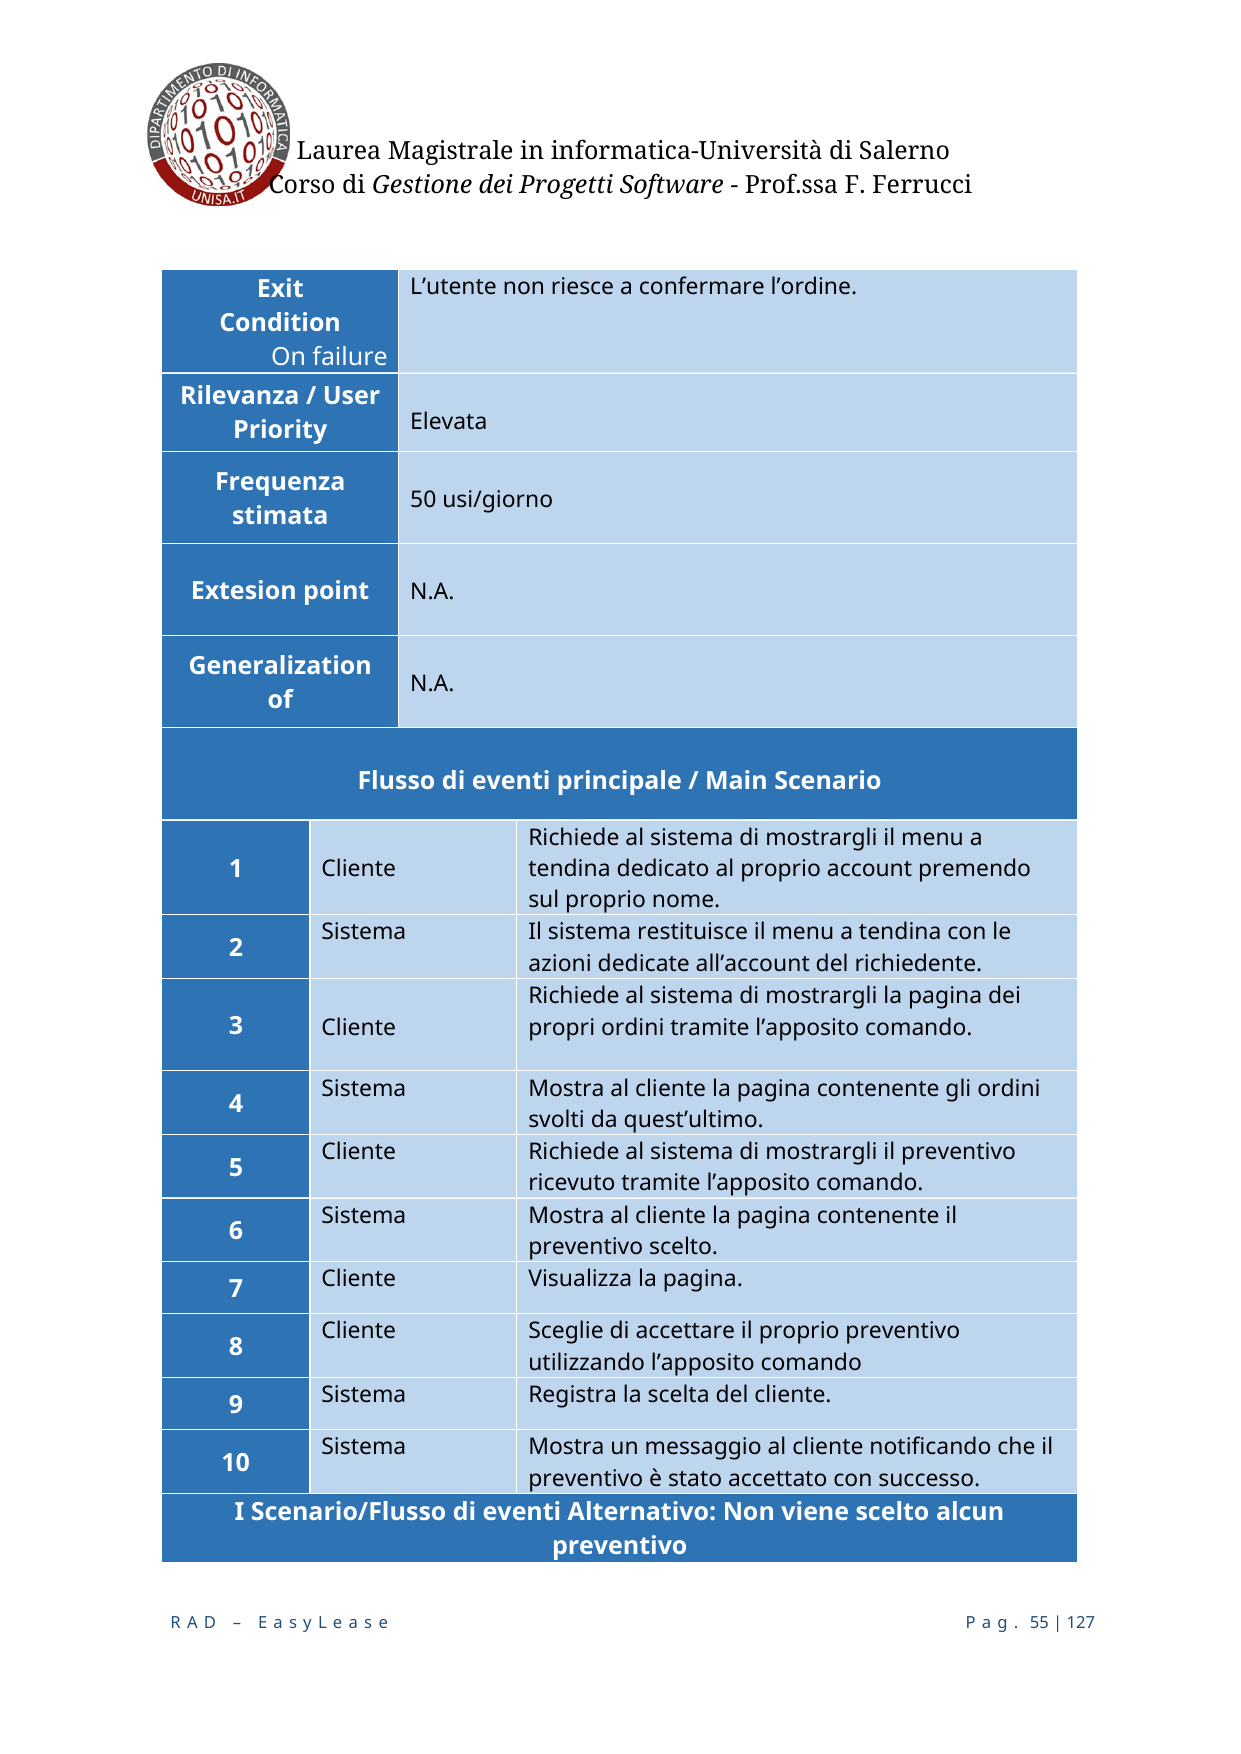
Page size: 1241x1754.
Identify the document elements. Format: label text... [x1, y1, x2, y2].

table_cell Cliente [311, 1314, 516, 1377]
table_cell Frequenza stimata [162, 452, 398, 543]
table_cell Richiede al sistema di mostrargli il menu a tendina dedicato al proprio account premendo sul proprio nome. [517, 821, 1077, 914]
table_cell 6 [162, 1199, 309, 1261]
table_cell L’utente non riesce a confermare l’ordine. [399, 270, 1077, 372]
table_cell Cliente [311, 1135, 516, 1197]
table_cell Mostra al cliente la pagina contenente gli ordini svolti da quest’ultimo. [517, 1071, 1077, 1134]
table_cell 10 [162, 1430, 309, 1493]
table_cell Cliente [311, 1262, 516, 1313]
table_cell Generalization of [162, 636, 398, 727]
table_cell Extesion point [162, 544, 398, 635]
table_cell Flusso di eventi principale / Main Scenario [162, 728, 1077, 819]
table_cell N.A. [399, 636, 1077, 727]
table_cell 50 usi/giorno [399, 452, 1077, 543]
table_cell 8 [162, 1314, 309, 1377]
table_cell Richiede al sistema di mostrargli la pagina dei propri ordini tramite l’apposito comando. [517, 979, 1077, 1070]
table_cell Sistema [311, 915, 516, 978]
table_cell Cliente [311, 979, 516, 1070]
table_cell 7 [162, 1262, 309, 1313]
table_cell Registra la scelta del cliente. [517, 1378, 1077, 1429]
table_cell N.A. [399, 544, 1077, 635]
table_cell Rilevanza / User Priority [162, 374, 398, 451]
table_cell 9 [162, 1378, 309, 1429]
table_cell Il sistema restituisce il menu a tendina con le azioni dedicate all’account del richiedente. [517, 915, 1077, 978]
table_cell Elevata [399, 374, 1077, 451]
table_cell Mostra un messaggio al cliente notificando che il preventivo è stato accettato con successo. [517, 1430, 1077, 1493]
table_cell Mostra al cliente la pagina contenente il preventivo scelto. [517, 1199, 1077, 1261]
table_cell 4 [162, 1071, 309, 1134]
table_cell 1 [162, 821, 309, 914]
table_cell Exit Condition On failure [162, 270, 398, 372]
table_cell 5 [162, 1135, 309, 1197]
table_cell Sistema [311, 1071, 516, 1134]
table_cell 3 [162, 979, 309, 1070]
table_cell I Scenario/Flusso di eventi Alternativo: Non viene scelto alcun preventivo [162, 1494, 1077, 1562]
table_cell Sistema [311, 1199, 516, 1261]
table_cell Visualizza la pagina. [517, 1262, 1077, 1313]
table_cell Sistema [311, 1430, 516, 1493]
table_cell Cliente [311, 821, 516, 914]
table_cell Sceglie di accettare il proprio preventivo utilizzando l’apposito comando [517, 1314, 1077, 1377]
table_cell Richiede al sistema di mostrargli il preventivo ricevuto tramite l’apposito comando. [517, 1135, 1077, 1197]
picture [147, 63, 290, 206]
table_cell Sistema [311, 1378, 516, 1429]
table_cell 2 [162, 915, 309, 978]
